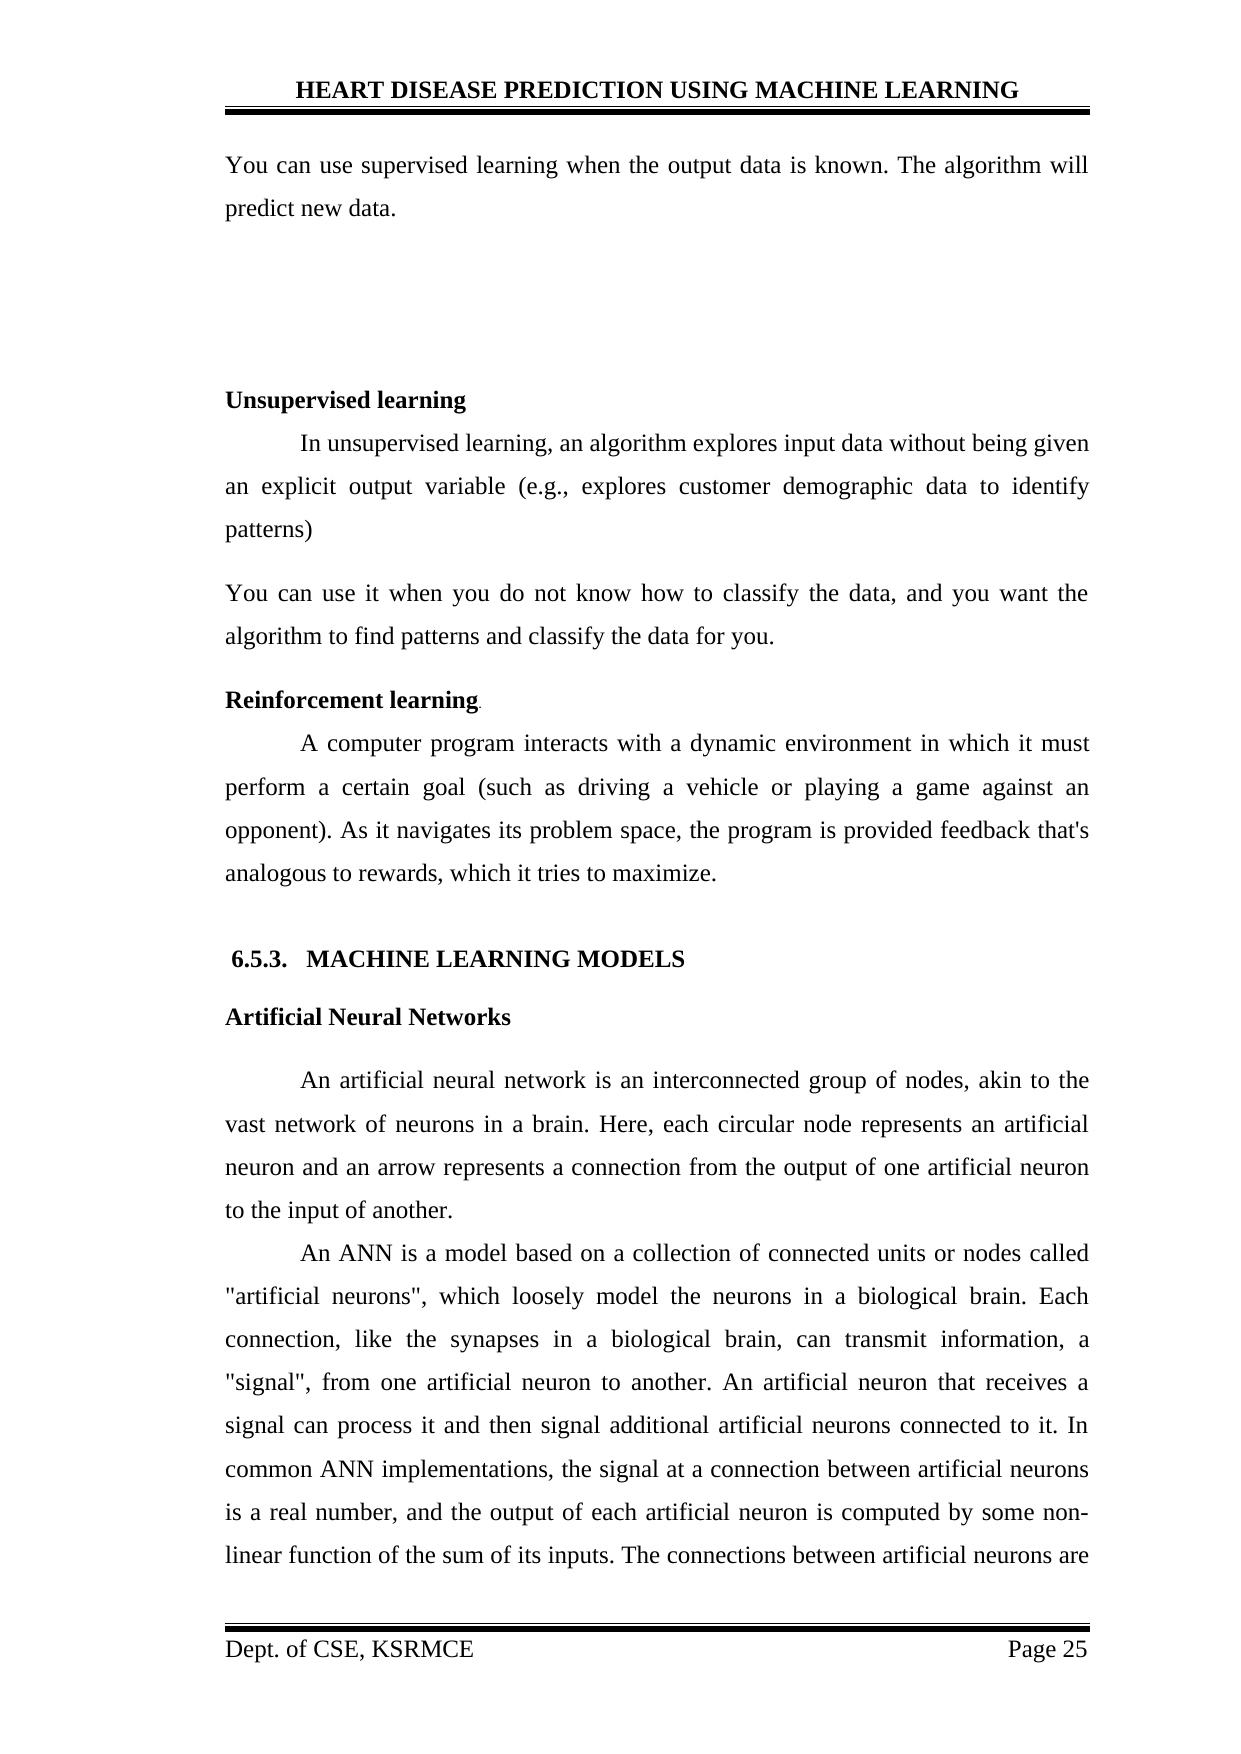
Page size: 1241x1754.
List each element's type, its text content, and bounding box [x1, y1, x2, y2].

text You can use it when you do not know how to classify the data, and you want the algorithm to find patterns and classify the data for you. [225, 578, 1090, 650]
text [225, 1238, 1090, 1569]
text 6.5.3. MACHINE LEARNING MODELS [225, 944, 1090, 973]
text Reinforcement learning. [225, 685, 1090, 714]
text A computer program interacts with a dynamic environment in which it must perform a certain goal (such as driving a vehicle or playing a game against an opponent). As it navigates its problem space, the program is provided feedback that's analogous to rewards, which it tries to maximize. [225, 728, 1090, 887]
text Unsupervised learning [225, 385, 1090, 414]
text An artificial neural network is an interconnected group of nodes, akin to the vast network of neurons in a brain. Here, each circular node represents an artificial neuron and an arrow represents a connection from the output of one artificial neuron to the input of another. [225, 1066, 1090, 1224]
text Artificial Neural Networks [225, 1002, 1090, 1030]
text You can use supervised learning when the output data is known. The algorithm will predict new data. [225, 150, 1090, 222]
text In unsupervised learning, an algorithm explores input data without being given an explicit output variable (e.g., explores customer demographic data to identify patterns) [225, 428, 1090, 543]
